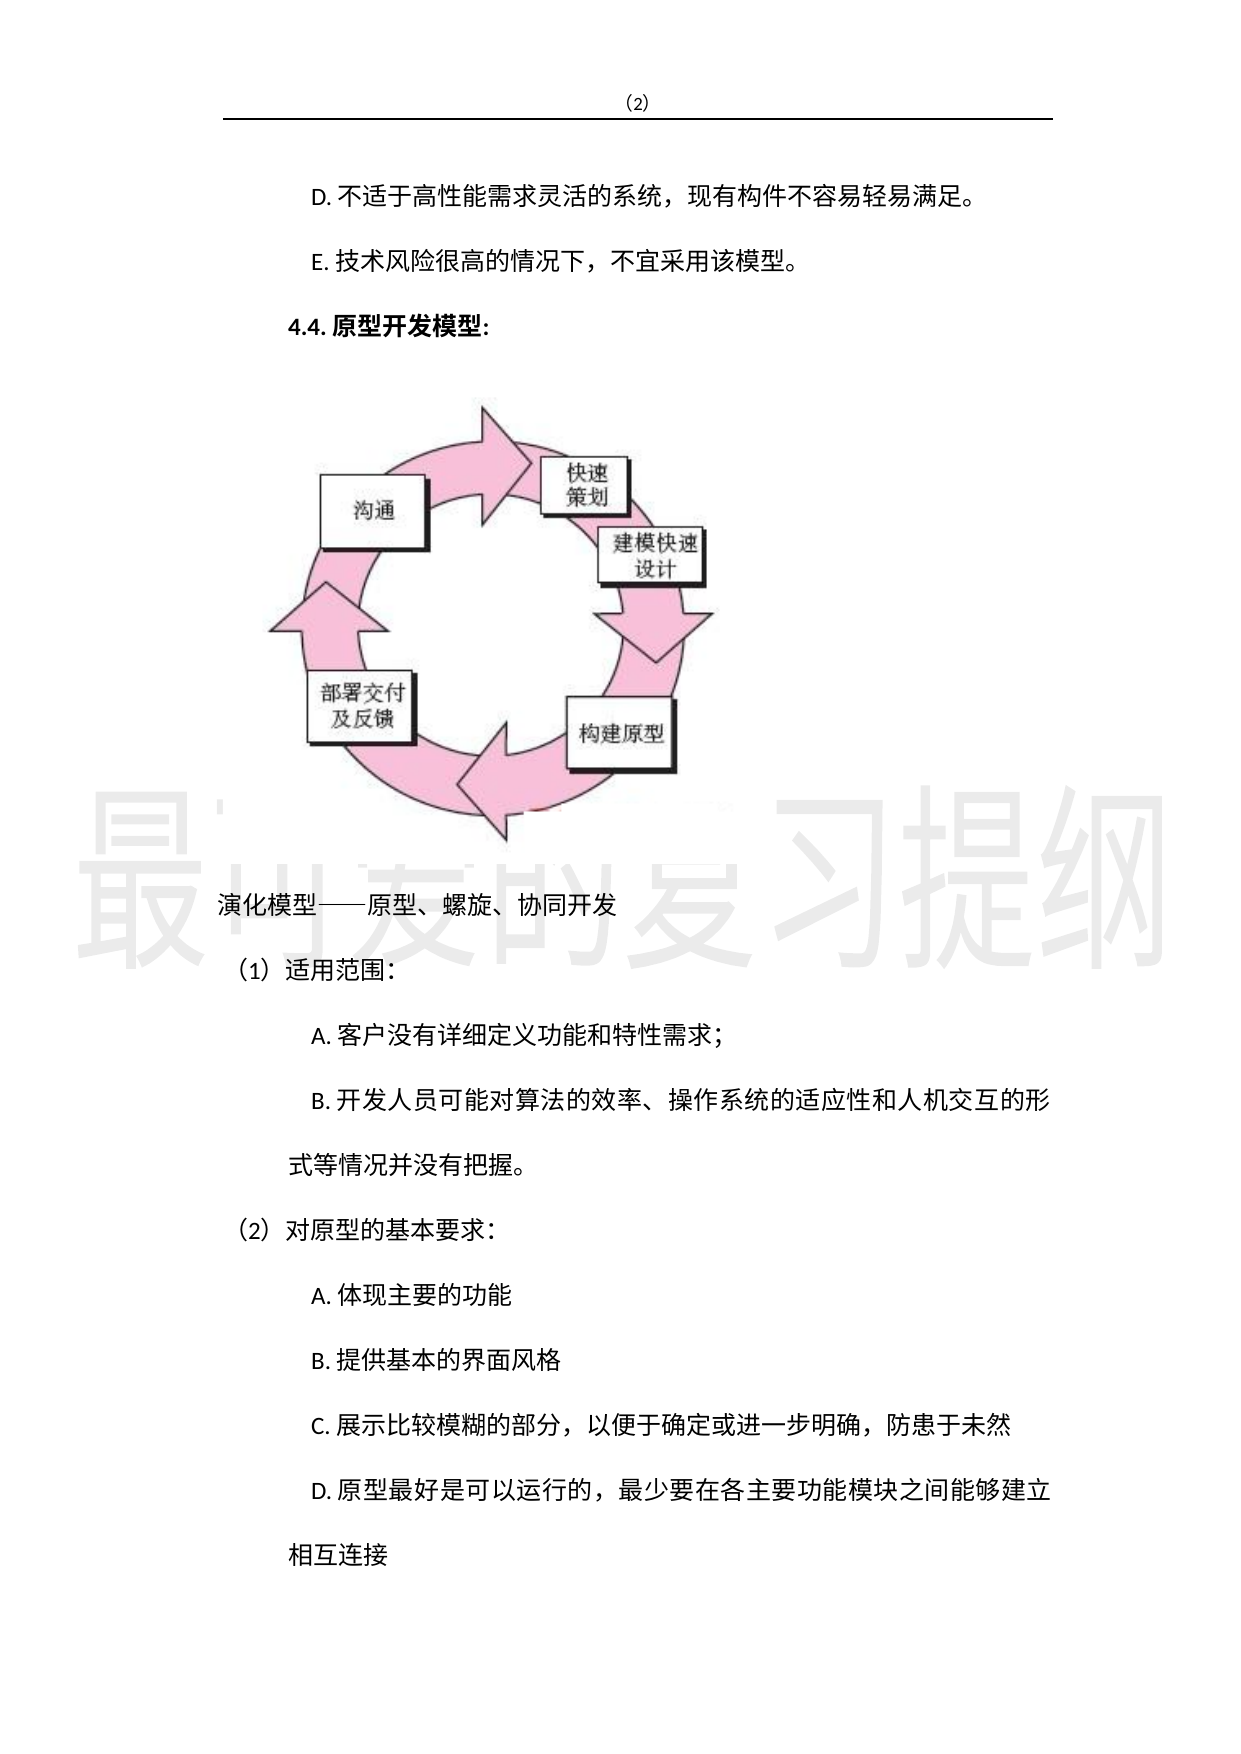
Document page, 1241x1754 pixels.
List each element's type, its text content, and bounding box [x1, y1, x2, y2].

picture [222, 383, 751, 864]
text 对原型的基本要求： [223, 1196, 1053, 1261]
list 开发人员可能对算法的效率、操作系统的适应性和人机交互的形式等情况并没有把握。 [288, 1066, 1053, 1196]
list 演化模型——原型、螺旋、协同开发 [217, 871, 1053, 936]
list 体现主要的功能 [288, 1261, 1053, 1326]
list 展示比较模糊的部分，以便于确定或进一步明确，防患于未然 [288, 1391, 1053, 1456]
list 客户没有详细定义功能和特性需求； [288, 1001, 1053, 1066]
list 提供基本的界面风格 [288, 1326, 1053, 1391]
list 不适于高性能需求灵活的系统，现有构件不容易轻易满足。 [288, 162, 1053, 227]
subtitle 原型开发模型: [288, 292, 1053, 357]
list 原型最好是可以运行的，最少要在各主要功能模块之间能够建立相互连接 [288, 1456, 1053, 1586]
text 适用范围： [223, 936, 1053, 1001]
list 技术风险很高的情况下，不宜采用该模型。 [288, 227, 1053, 292]
